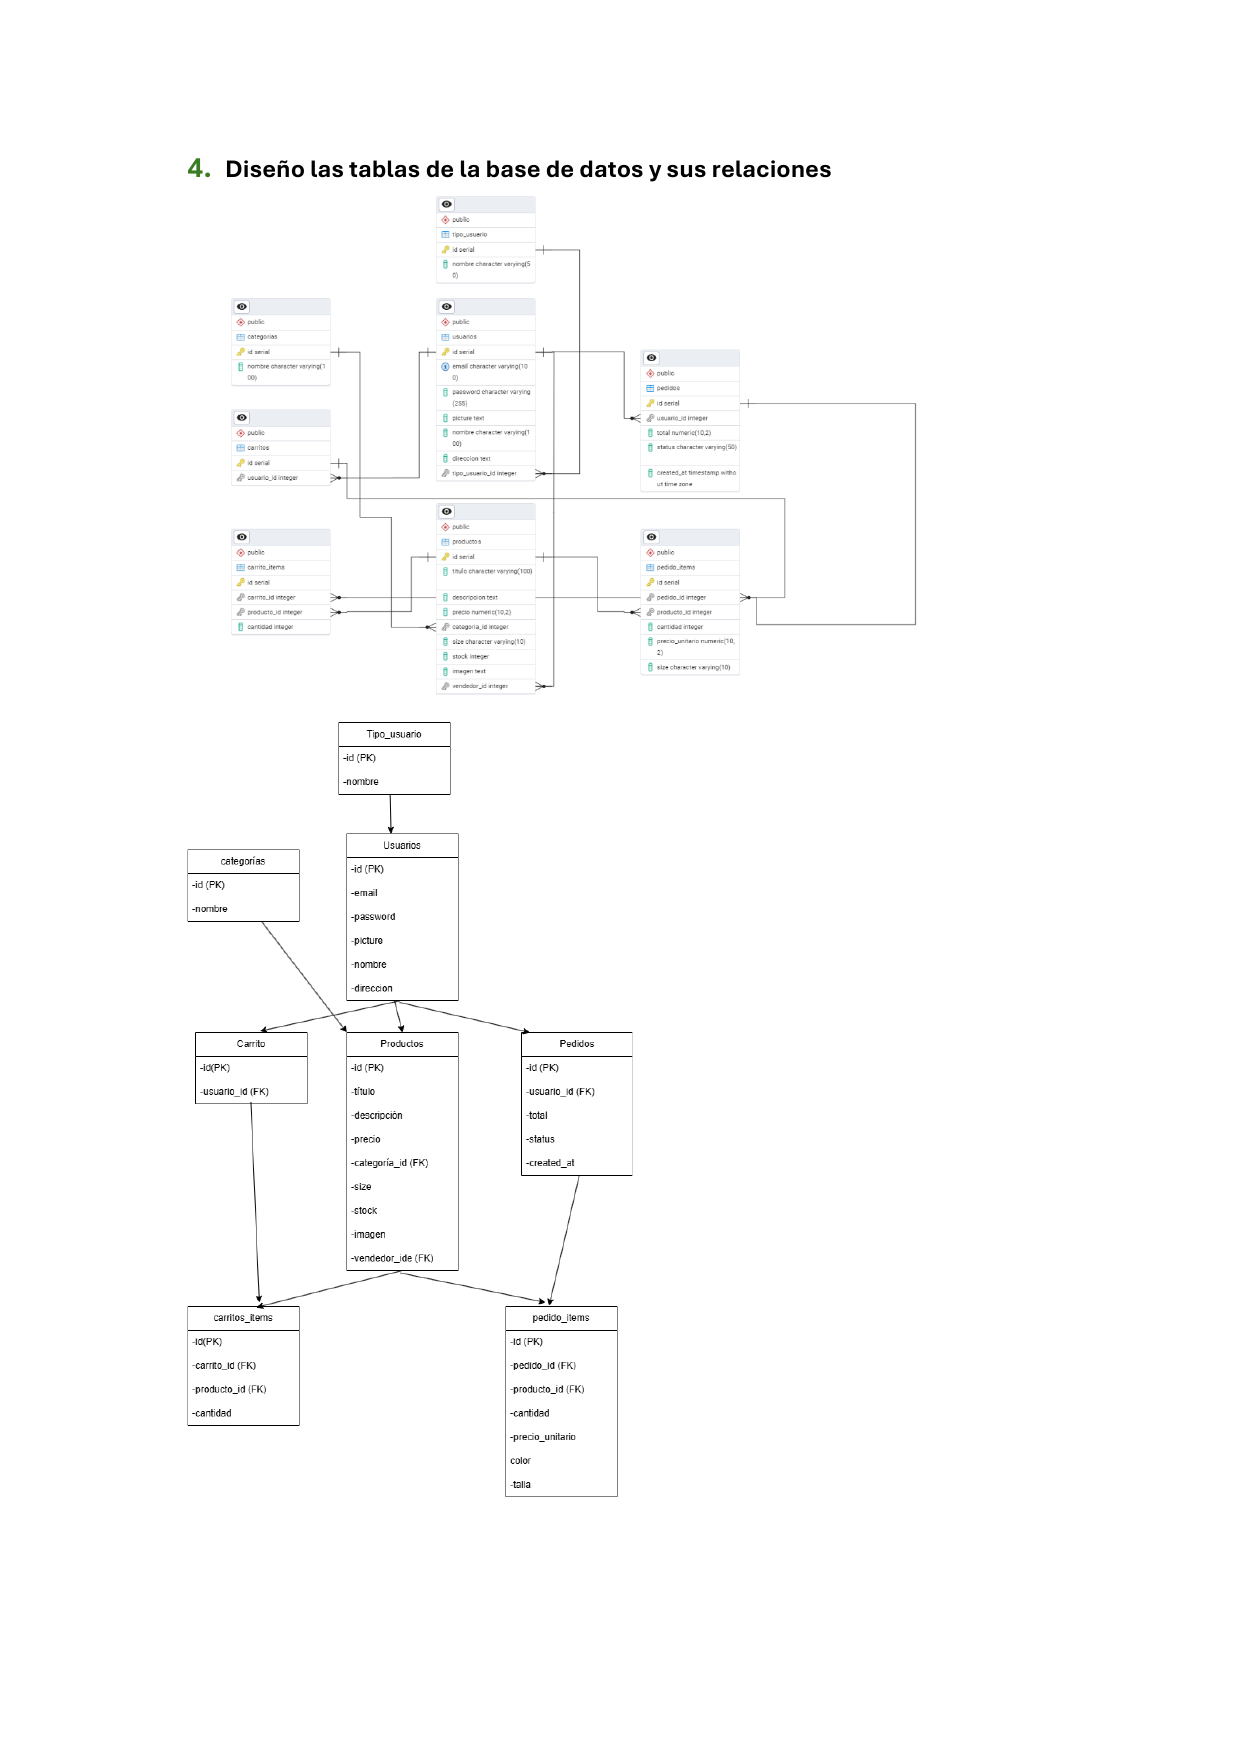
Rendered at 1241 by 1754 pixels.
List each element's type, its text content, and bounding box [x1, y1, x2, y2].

picture [187, 722, 633, 1497]
picture [225, 190, 1166, 718]
